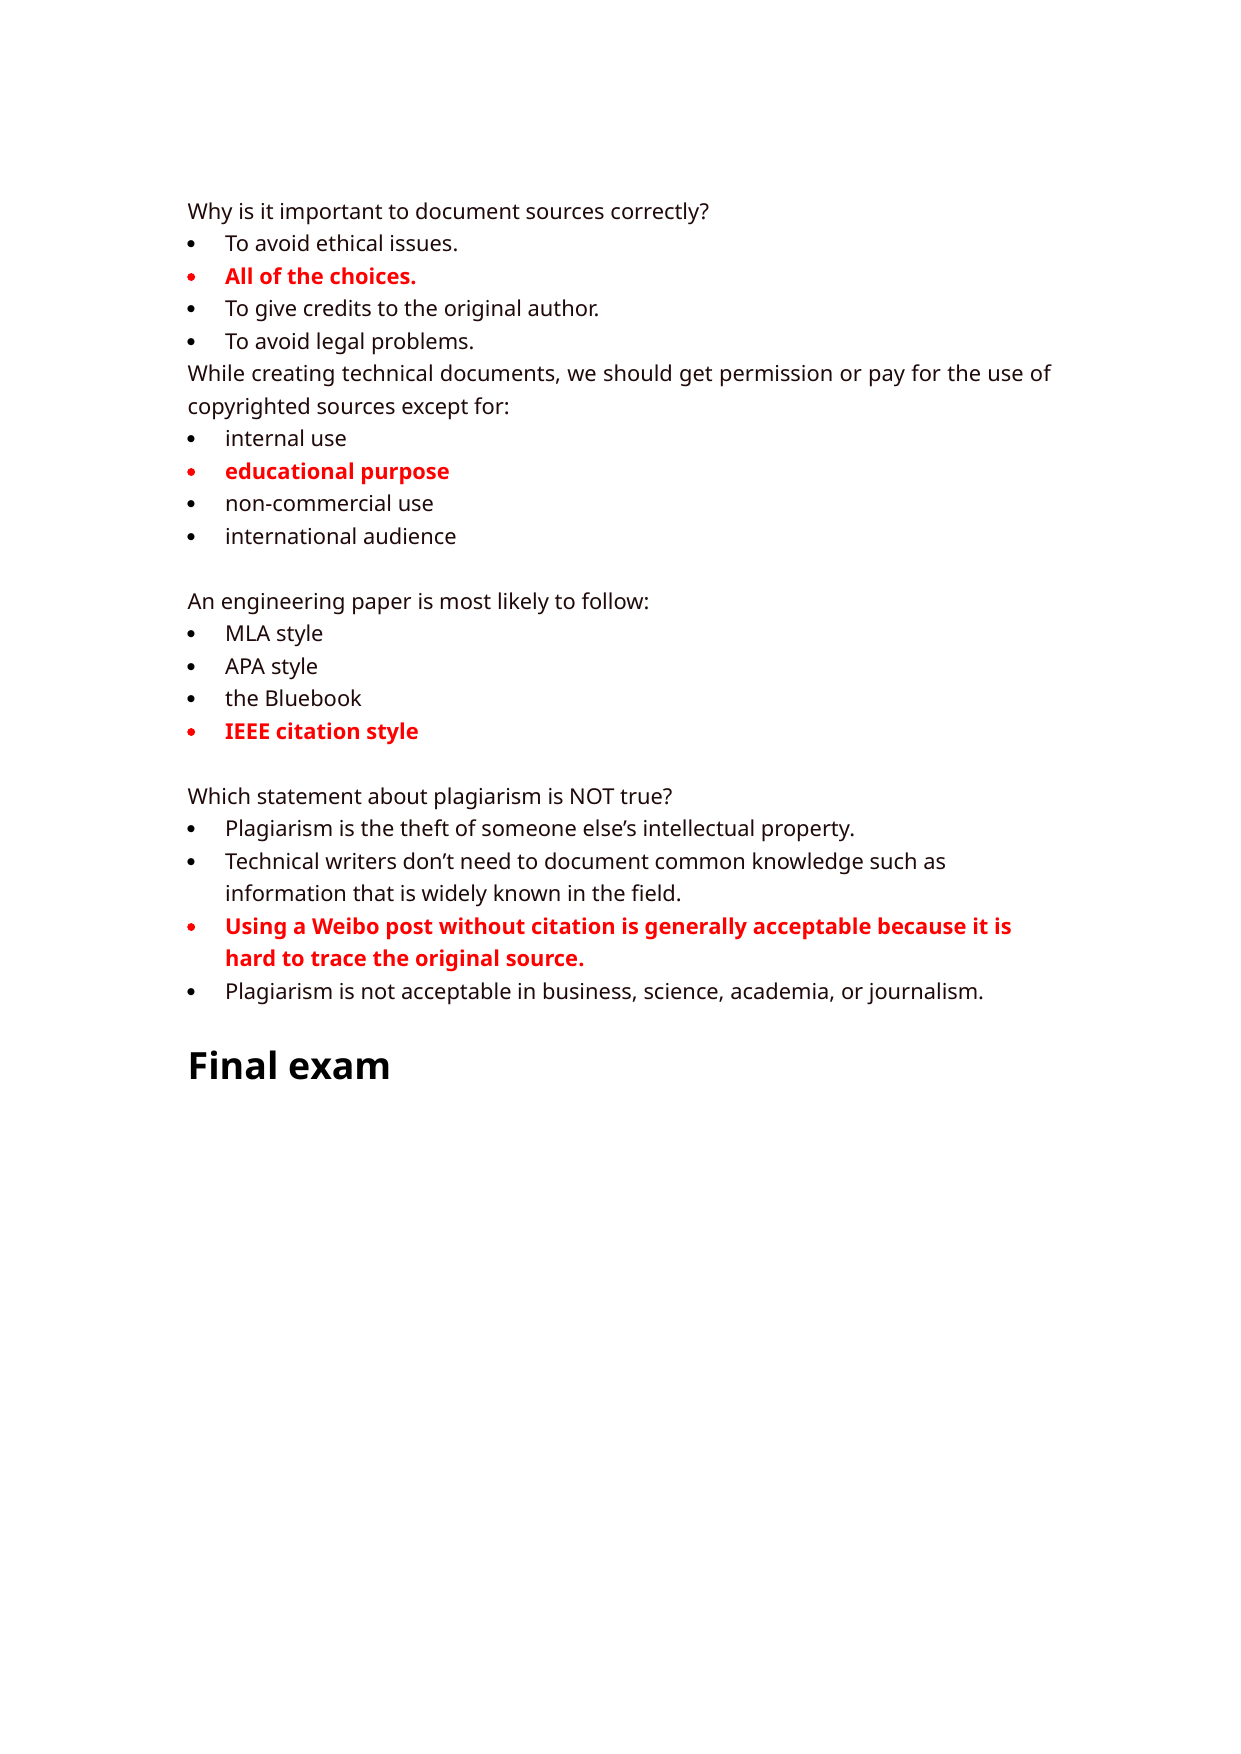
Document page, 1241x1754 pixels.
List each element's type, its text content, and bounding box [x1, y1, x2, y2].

text While creating technical documents, we should get permission or pay for the use of copyrighted sources except for: [187, 357, 1053, 422]
list Plagiarism is the theft of someone else’s intellectual property. [187, 812, 1053, 844]
list To avoid legal problems. [187, 324, 1053, 357]
text Which statement about plagiarism is NOT true? [187, 779, 1053, 812]
list To avoid ethical issues. [187, 227, 1053, 259]
list the Bluebook [187, 682, 1053, 714]
list Using a Weibo post without citation is generally acceptable because it is hard to trace the original source. [187, 909, 1053, 974]
list Technical writers don’t need to document common knowledge such as information that is widely known in the field. [187, 844, 1053, 909]
list All of the choices. [187, 259, 1053, 292]
list APA style [187, 649, 1053, 682]
list educational purpose [187, 454, 1053, 487]
list To give credits to the original author. [187, 292, 1053, 324]
list Plagiarism is not acceptable in business, science, academia, or journalism. [187, 974, 1053, 1007]
list IEEE citation style [187, 714, 1053, 747]
list international audience [187, 519, 1053, 552]
text Why is it important to document sources correctly? [187, 194, 1053, 227]
subtitle Final exam [187, 1039, 1053, 1091]
text An engineering paper is most likely to follow: [187, 584, 1053, 617]
list non-commercial use [187, 487, 1053, 519]
list internal use [187, 422, 1053, 454]
list MLA style [187, 617, 1053, 649]
